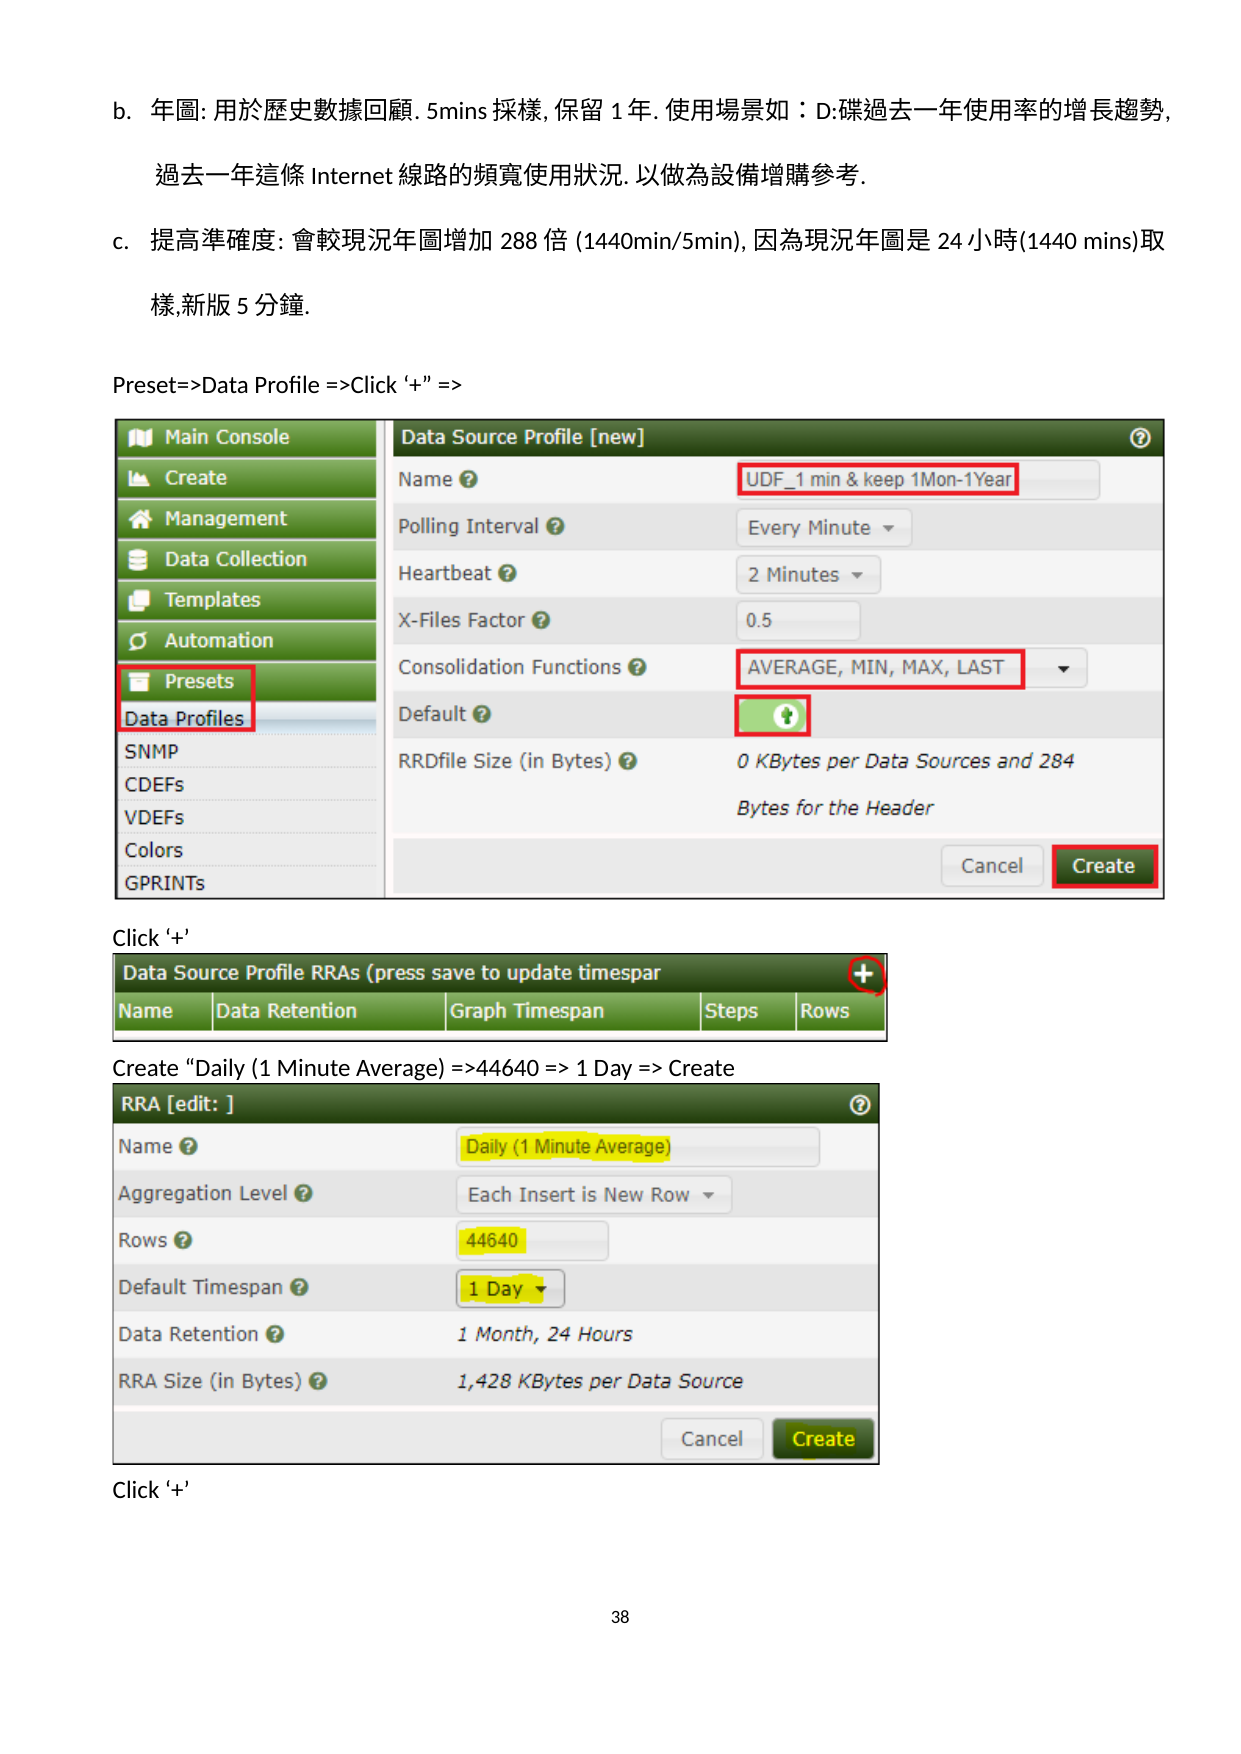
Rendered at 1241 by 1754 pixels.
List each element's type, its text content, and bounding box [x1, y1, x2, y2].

picture [112, 953, 888, 1042]
list 提高準確度: 會較現況年圖增加288倍 (1440min/5min), 因為現況年圖是24小時(1440 mins)取樣,新版5分鐘. [112, 206, 1165, 336]
list 年圖: 用於歷史數據回顧. 5mins採樣, 保留1年. 使用場景如：D:碟過去一年使用率的增長趨勢, 過去一年這條Internet線路的頻寬使用狀況. 以做為設備增購參考. [112, 76, 1165, 206]
text Preset=>Data Profile =>Click ‘+” => Click ‘+’ [112, 369, 1165, 416]
text Click ‘+’ [112, 1474, 1165, 1506]
picture [112, 416, 1168, 906]
picture [112, 1083, 880, 1465]
